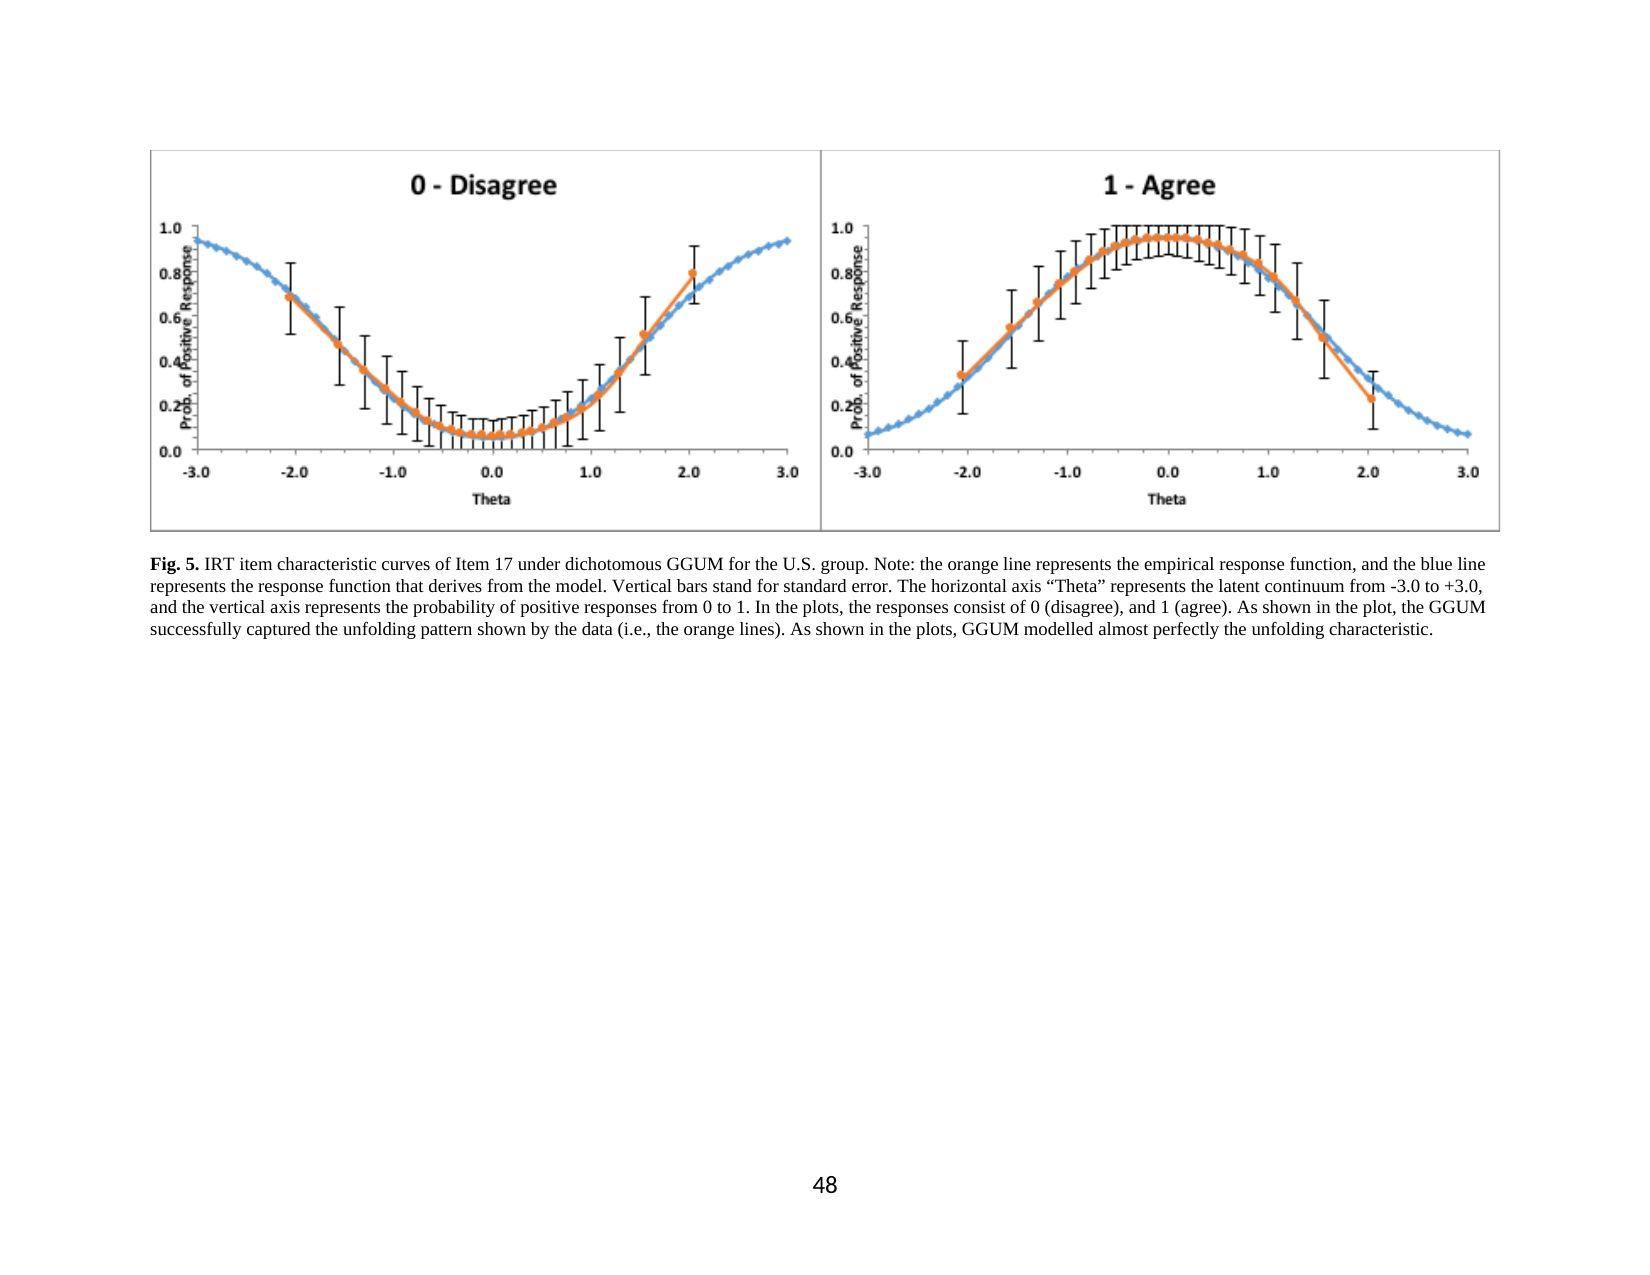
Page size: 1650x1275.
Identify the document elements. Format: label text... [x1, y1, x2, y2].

text Fig. 5. IRT item characteristic curves of Item 17 under dichotomous GGUM for the U.S. group. Note: the orange line represents the empirical response function, and the blue line represents the response function that derives from the model. Vertical bars stand for standard error. The horizontal axis “Theta” represents the latent continuum from -3.0 to +3.0, and the vertical axis represents the probability of positive responses from 0 to 1. In the plots, the responses consist of 0 (disagree), and 1 (agree). As shown in the plot, the GGUM successfully captured the unfolding pattern shown by the data (i.e., the orange lines). As shown in the plots, GGUM modelled almost perfectly the unfolding characteristic. [150, 553, 1500, 639]
picture [150, 150, 1500, 532]
